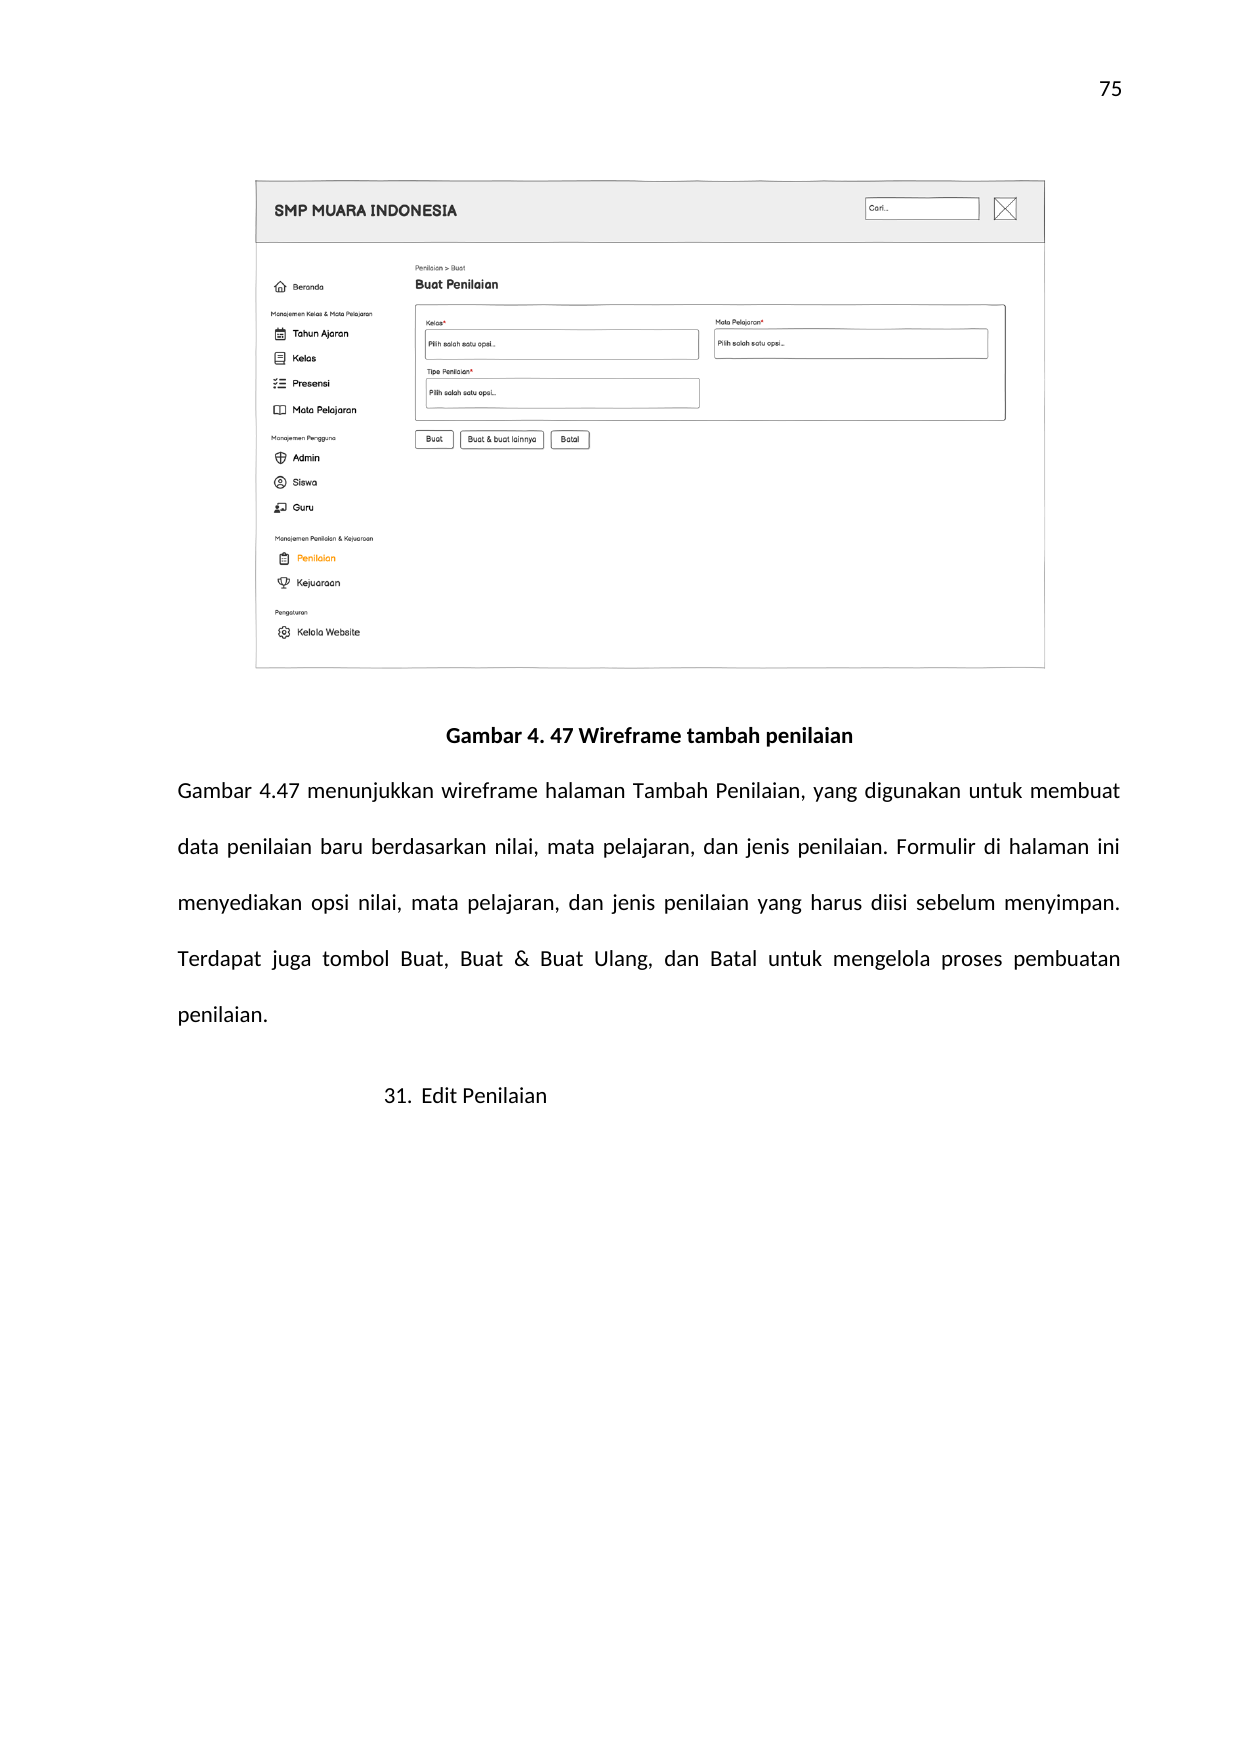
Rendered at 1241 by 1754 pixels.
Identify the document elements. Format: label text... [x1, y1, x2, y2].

text Gambar 4.47 menunjukkan wireframe halaman Tambah Penilaian, yang digunakan untuk membuat data penilaian baru berdasarkan nilai, mata pelajaran, dan jenis penilaian. Formulir di halaman ini menyediakan opsi nilai, mata pelajaran, dan jenis penilaian yang harus diisi sebelum menyimpan. Terdapat juga tombol Buat, Buat & Buat Ulang, dan Batal untuk mengelola proses pembuatan penilaian. [177, 776, 1122, 1028]
list Edit Penilaian [383, 1081, 1122, 1109]
picture [254, 180, 1046, 669]
text Gambar 4. 47 Wireframe tambah penilaian [177, 721, 1122, 749]
